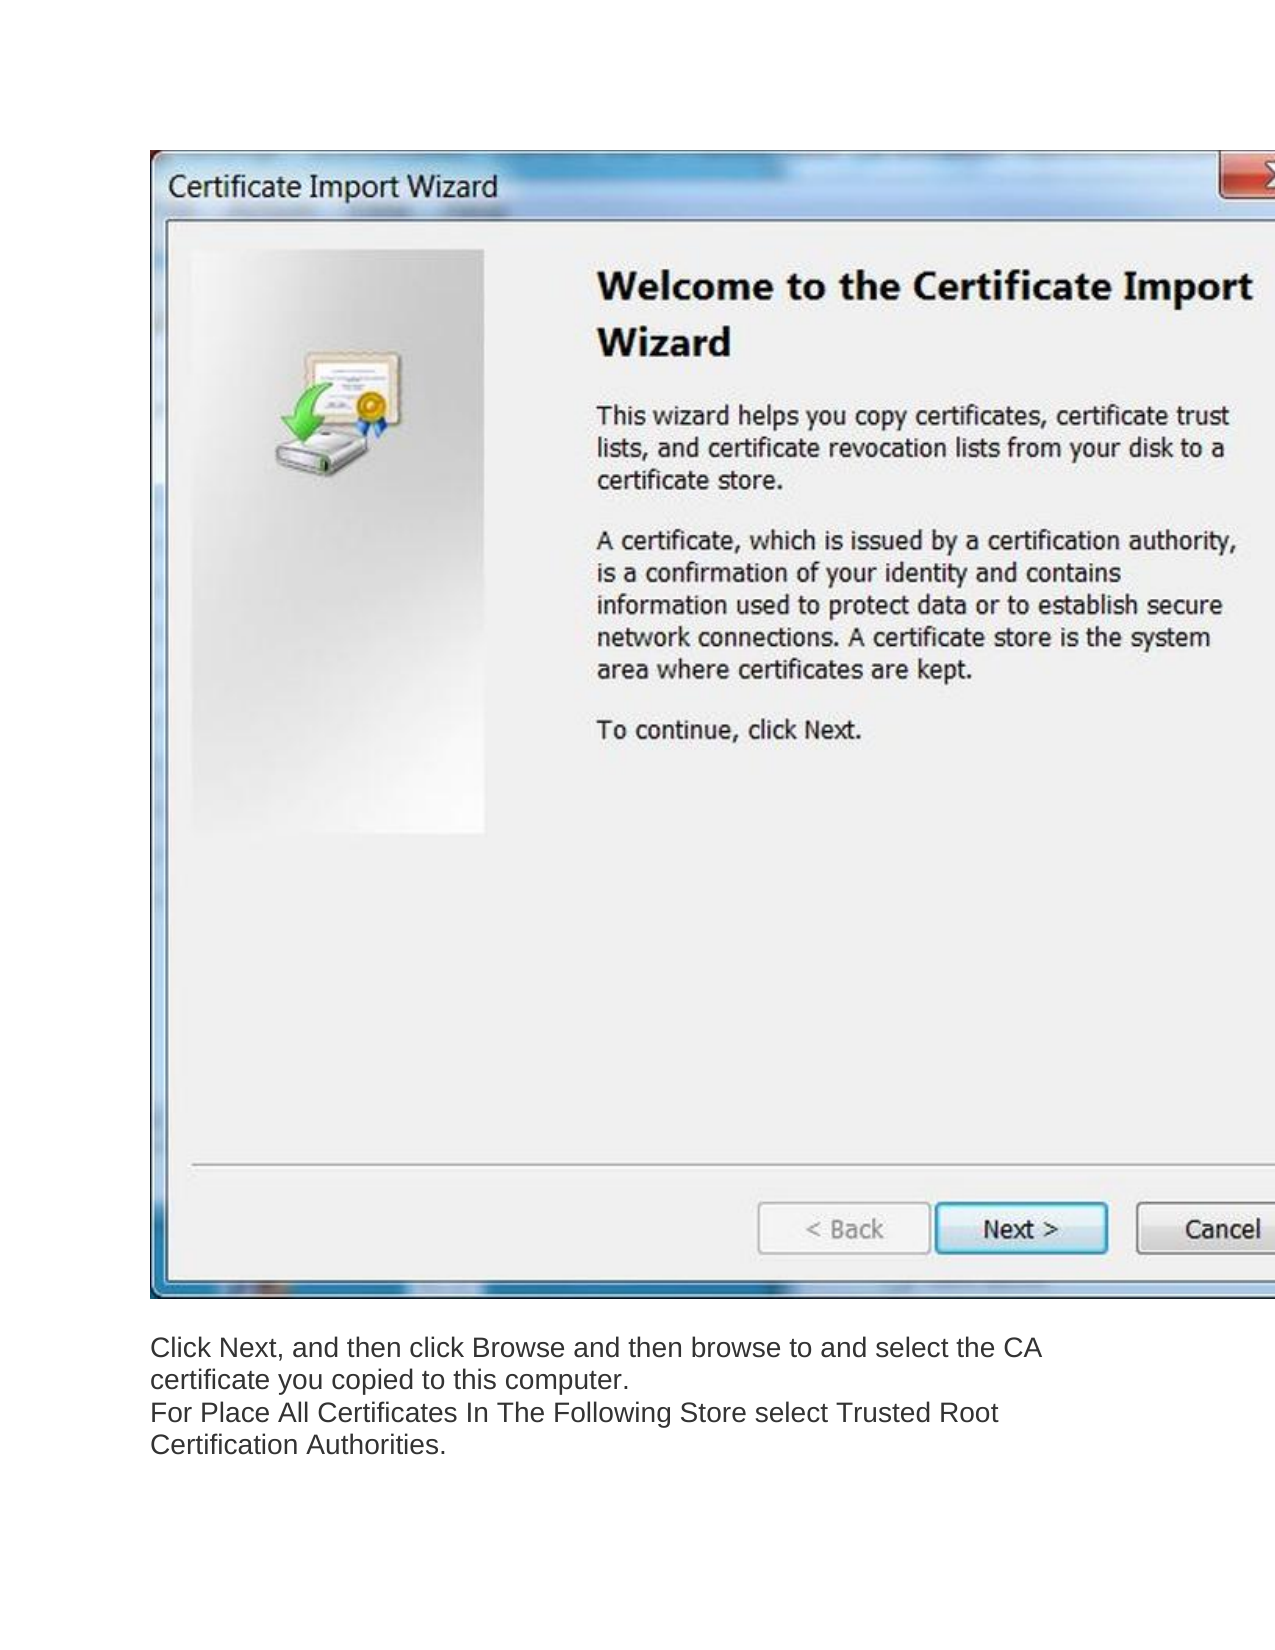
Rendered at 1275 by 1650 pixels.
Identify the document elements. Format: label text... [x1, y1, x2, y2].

text Click Next, and then click Browse and then browse to and select the CA certificate you copied to this computer. [150, 1299, 1125, 1396]
text For Place All Certificates In The Following Store select Trusted Root Certification Authorities. [150, 1396, 1125, 1460]
picture [150, 150, 1275, 1299]
